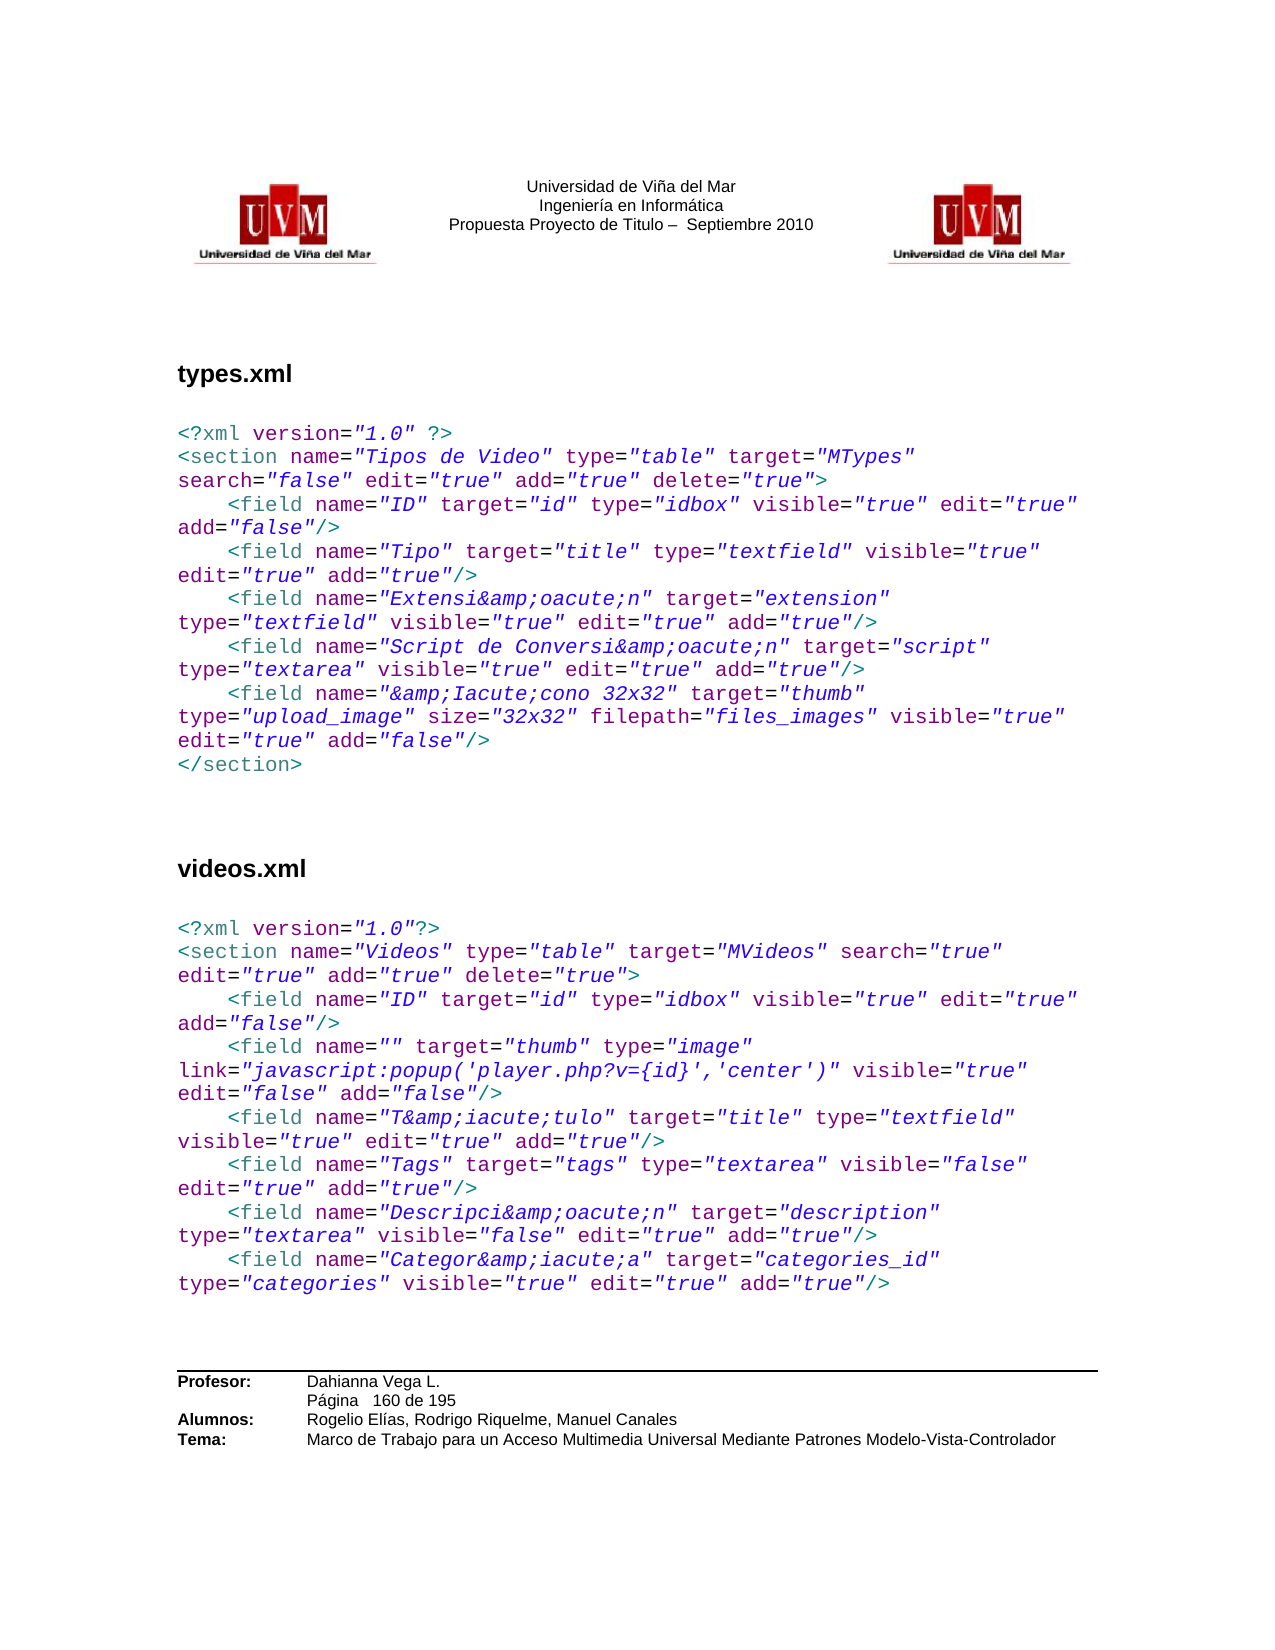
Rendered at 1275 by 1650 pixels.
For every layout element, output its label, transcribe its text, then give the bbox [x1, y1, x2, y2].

text </section> [177, 754, 1098, 777]
text <field name="Descripci&amp;oacute;n" target="description" type="textarea" visible="false" edit="true" add="true"/> [177, 1202, 1098, 1249]
text videos.xml [177, 854, 1098, 883]
text <field name="ID" target="id" type="idbox" visible="true" edit="true" add="false"/> [177, 494, 1098, 541]
text <section name="Videos" type="table" target="MVideos" search="true" edit="true" add="true" delete="true"> [177, 942, 1098, 989]
picture [871, 176, 1084, 267]
text <field name="Tipo" target="title" type="textfield" visible="true" edit="true" add="true"/> [177, 541, 1098, 588]
text <field name="Tags" target="tags" type="textarea" visible="false" edit="true" add="true"/> [177, 1154, 1098, 1202]
text <section name="Tipos de Video" type="table" target="MTypes" search="false" edit="true" add="true" delete="true"> [177, 446, 1098, 494]
text <field name="Extensi&amp;oacute;n" target="extension" type="textfield" visible="true" edit="true" add="true"/> [177, 588, 1098, 636]
text <field name="Categor&amp;iacute;a" target="categories_id" type="categories" visible="true" edit="true" add="true"/> [177, 1249, 1098, 1296]
text types.xml [177, 359, 1098, 388]
picture [177, 176, 390, 267]
text <?xml version="1.0" ?> [177, 423, 1098, 446]
text <field name="&amp;Iacute;cono 32x32" target="thumb" type="upload_image" size="32x32" filepath="files_images" visible="true" edit="true" add="false"/> [177, 683, 1098, 754]
text <field name="ID" target="id" type="idbox" visible="true" edit="true" add="false"/> [177, 989, 1098, 1036]
text <field name="" target="thumb" type="image" link="javascript:popup('player.php?v={id}','center')" visible="true" edit="false" add="false"/> [177, 1036, 1098, 1107]
text <?xml version="1.0"?> [177, 918, 1098, 942]
text <field name="T&amp;iacute;tulo" target="title" type="textfield" visible="true" edit="true" add="true"/> [177, 1107, 1098, 1154]
text <field name="Script de Conversi&amp;oacute;n" target="script" type="textarea" visible="true" edit="true" add="true"/> [177, 636, 1098, 683]
